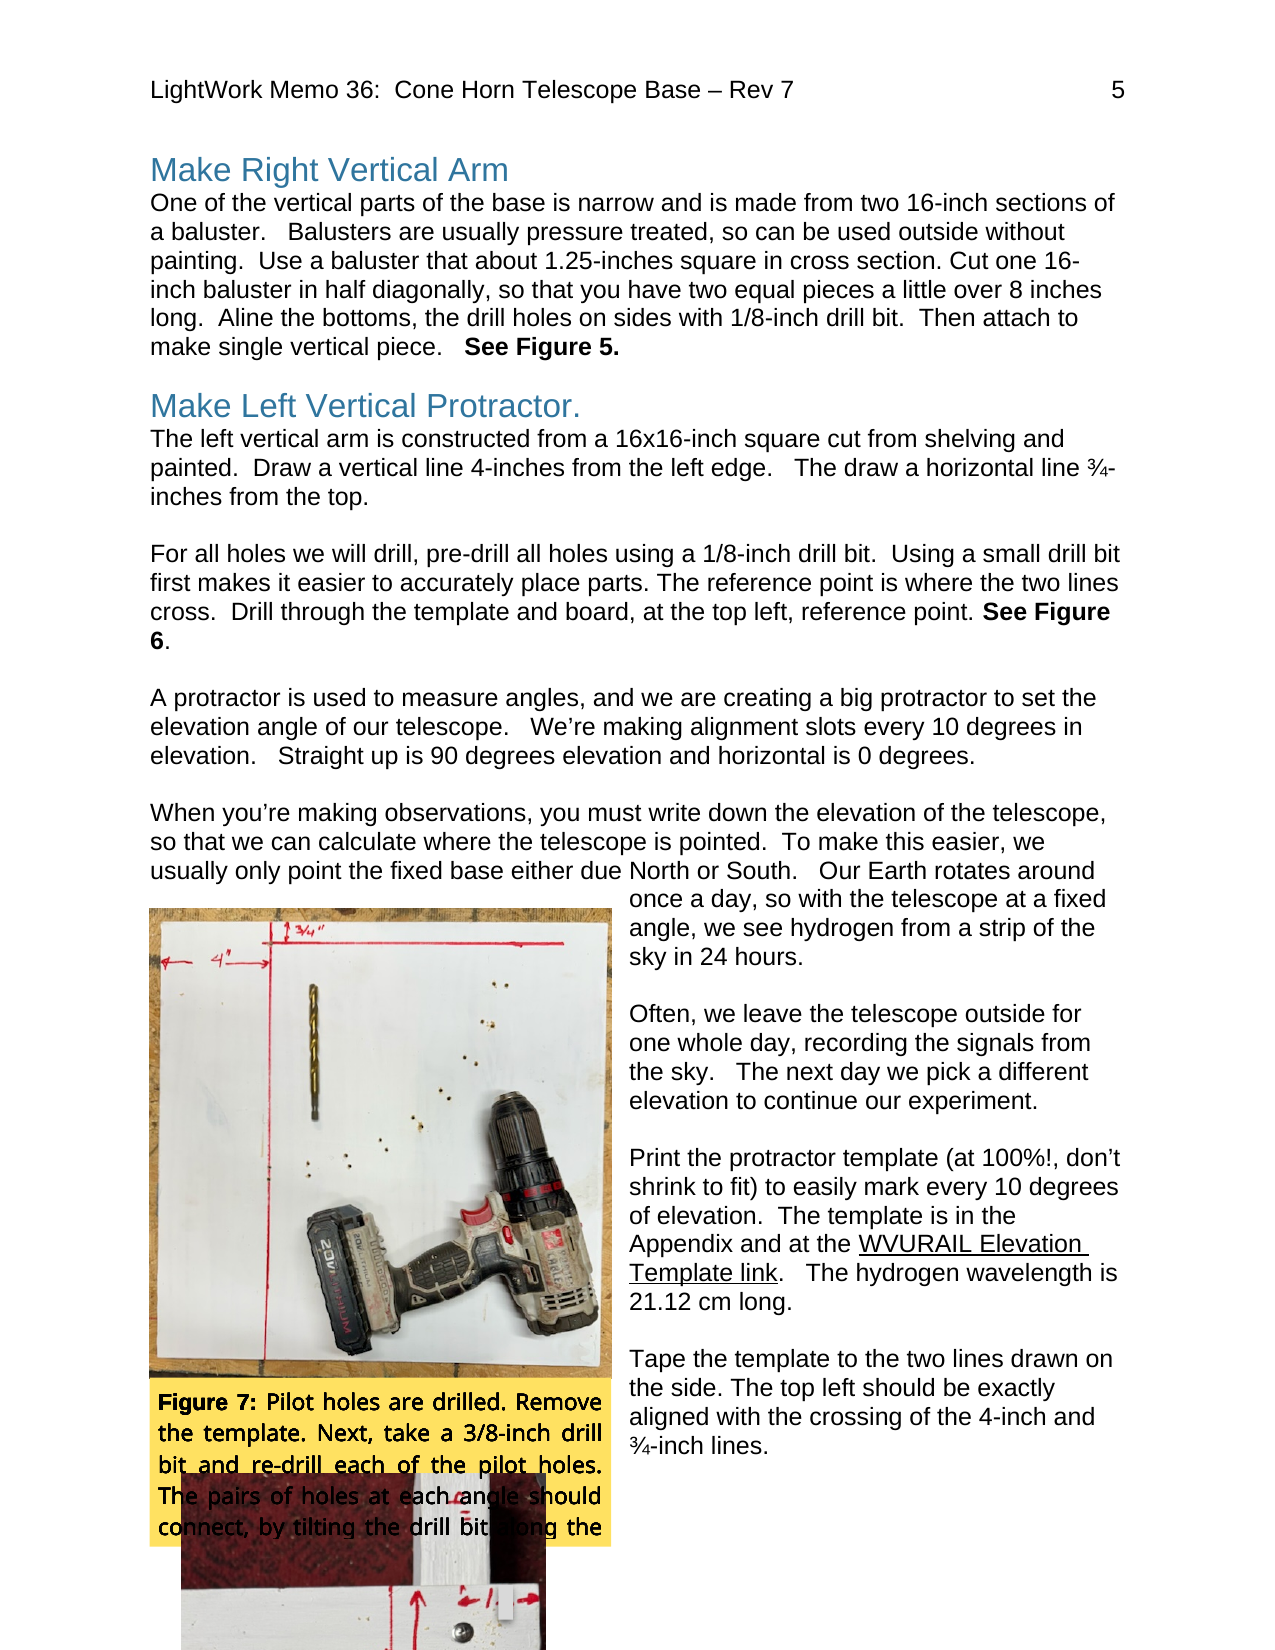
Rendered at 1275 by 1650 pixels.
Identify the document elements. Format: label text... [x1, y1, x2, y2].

text When you’re making observations, you must write down the elevation of the telescope, so that we can calculate where the telescope is pointed. To make this easier, we usually only point the fixed base either due North or South. Our Earth rotates around once a day, so with the telescope at a fixed angle, we see hydrogen from a strip of the sky in 24 hours. [150, 798, 1125, 971]
text Print the protractor template (at 100%!, don’t shrink to fit) to easily mark every 10 degrees of elevation. The template is in the Appendix and at the WVURAIL Elevation Template link. The hydrogen wavelength is 21.12 cm long. [612, 1143, 1125, 1316]
subtitle Make Left Vertical Protractor. [150, 386, 1125, 424]
text A protractor is used to measure angles, and we are creating a big protractor to set the elevation angle of our telescope. We’re making alignment slots every 10 degrees in elevation. Straight up is 90 degrees elevation and horizontal is 0 degrees. [150, 683, 1125, 769]
text Often, we leave the telescope outside for one whole day, recording the signals from the sky. The next day we pick a different elevation to continue our experiment. [612, 999, 1125, 1114]
picture [149, 908, 612, 1377]
text Tape the template to the two lines drawn on the side. The top left should be exactly aligned with the crossing of the 4-inch and ¾-inch lines. [612, 1344, 1125, 1459]
text One of the vertical parts of the base is narrow and is made from two 16-inch sections of a baluster. Balusters are usually pressure treated, so can be used outside without painting. Use a baluster that about 1.25-inches square in cross section. Cut one 16-inch baluster in half diagonally, so that you have two equal pieces a little over 8 inches long. Aline the bottoms, the drill holes on sides with 1/8-inch drill bit. Then attach to make single vertical piece. See Figure 5. [150, 188, 1125, 361]
subtitle Make Right Vertical Arm [150, 150, 1125, 188]
text The left vertical arm is constructed from a 16x16-inch square cut from shelving and painted. Draw a vertical line 4-inches from the left edge. The draw a horizontal line ¾-inches from the top. [150, 424, 1125, 511]
picture [181, 1473, 546, 1650]
text For all holes we will drill, pre-drill all holes using a 1/8-inch drill bit. Using a small drill bit first makes it easier to accurately place parts. The reference point is where the two lines cross. Drill through the template and board, at the top left, reference point. See Figure 6. [150, 539, 1125, 654]
